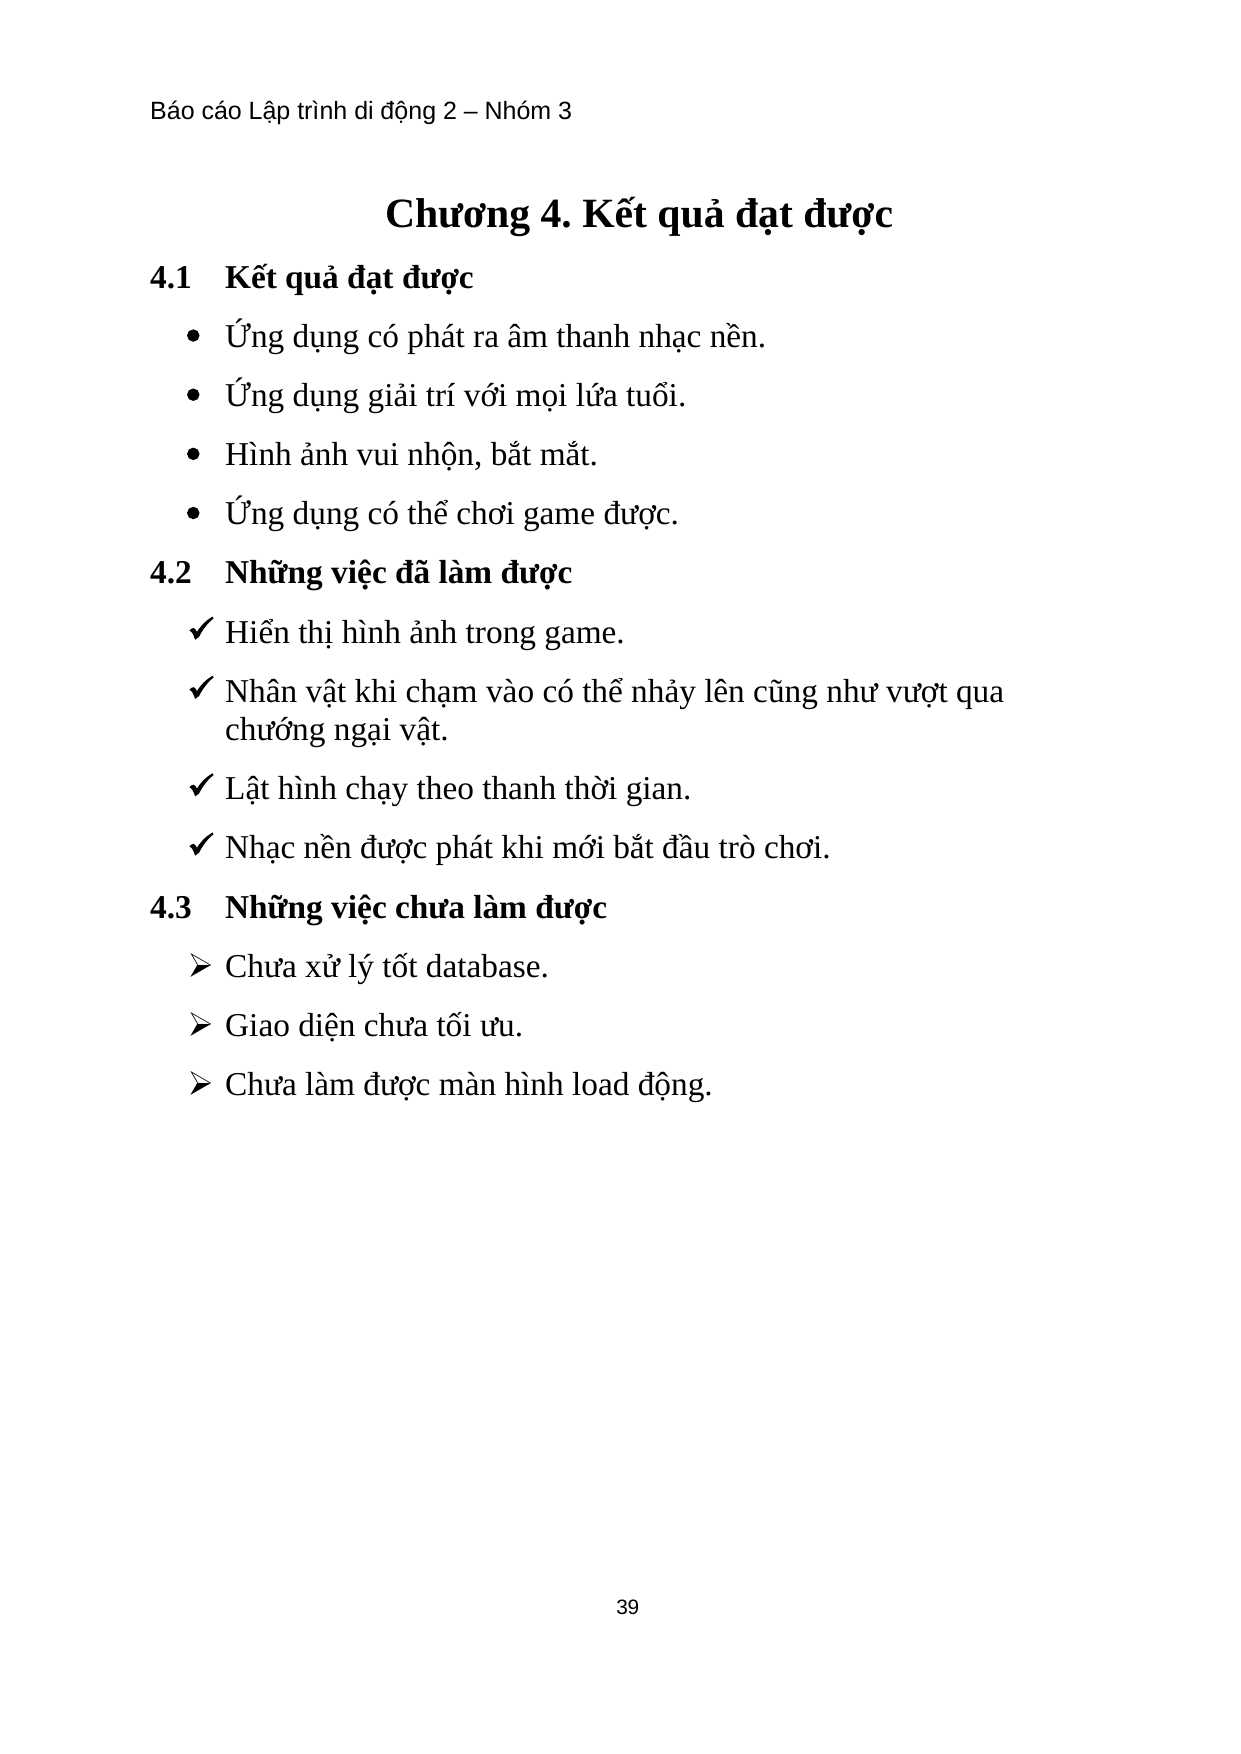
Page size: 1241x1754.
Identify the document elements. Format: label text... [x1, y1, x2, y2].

list Ứng dụng giải trí với mọi lứa tuổi. [187, 375, 1075, 413]
list Lật hình chạy theo thanh thời gian. [187, 768, 1075, 807]
list Những việc đã làm được [150, 553, 1075, 591]
list Ứng dụng có thể chơi game được. [187, 493, 1075, 532]
list Kết quả đạt được [150, 257, 1075, 295]
list Chưa làm được màn hình load động. [187, 1064, 1075, 1103]
list Ứng dụng có phát ra âm thanh nhạc nền. [187, 316, 1075, 354]
list Hình ảnh vui nhộn, bắt mắt. [187, 434, 1075, 473]
list Giao diện chưa tối ưu. [187, 1005, 1075, 1043]
subtitle Chương 4. Kết quả đạt được [187, 188, 1090, 236]
list Nhân vật khi chạm vào có thể nhảy lên cũng như vượt qua chướng ngại vật. [187, 671, 1075, 748]
list Chưa xử lý tốt database. [187, 946, 1075, 984]
list Hiển thị hình ảnh trong game. [187, 612, 1075, 650]
list Những việc chưa làm được [150, 887, 1075, 925]
list Nhạc nền được phát khi mới bắt đầu trò chơi. [187, 828, 1075, 866]
